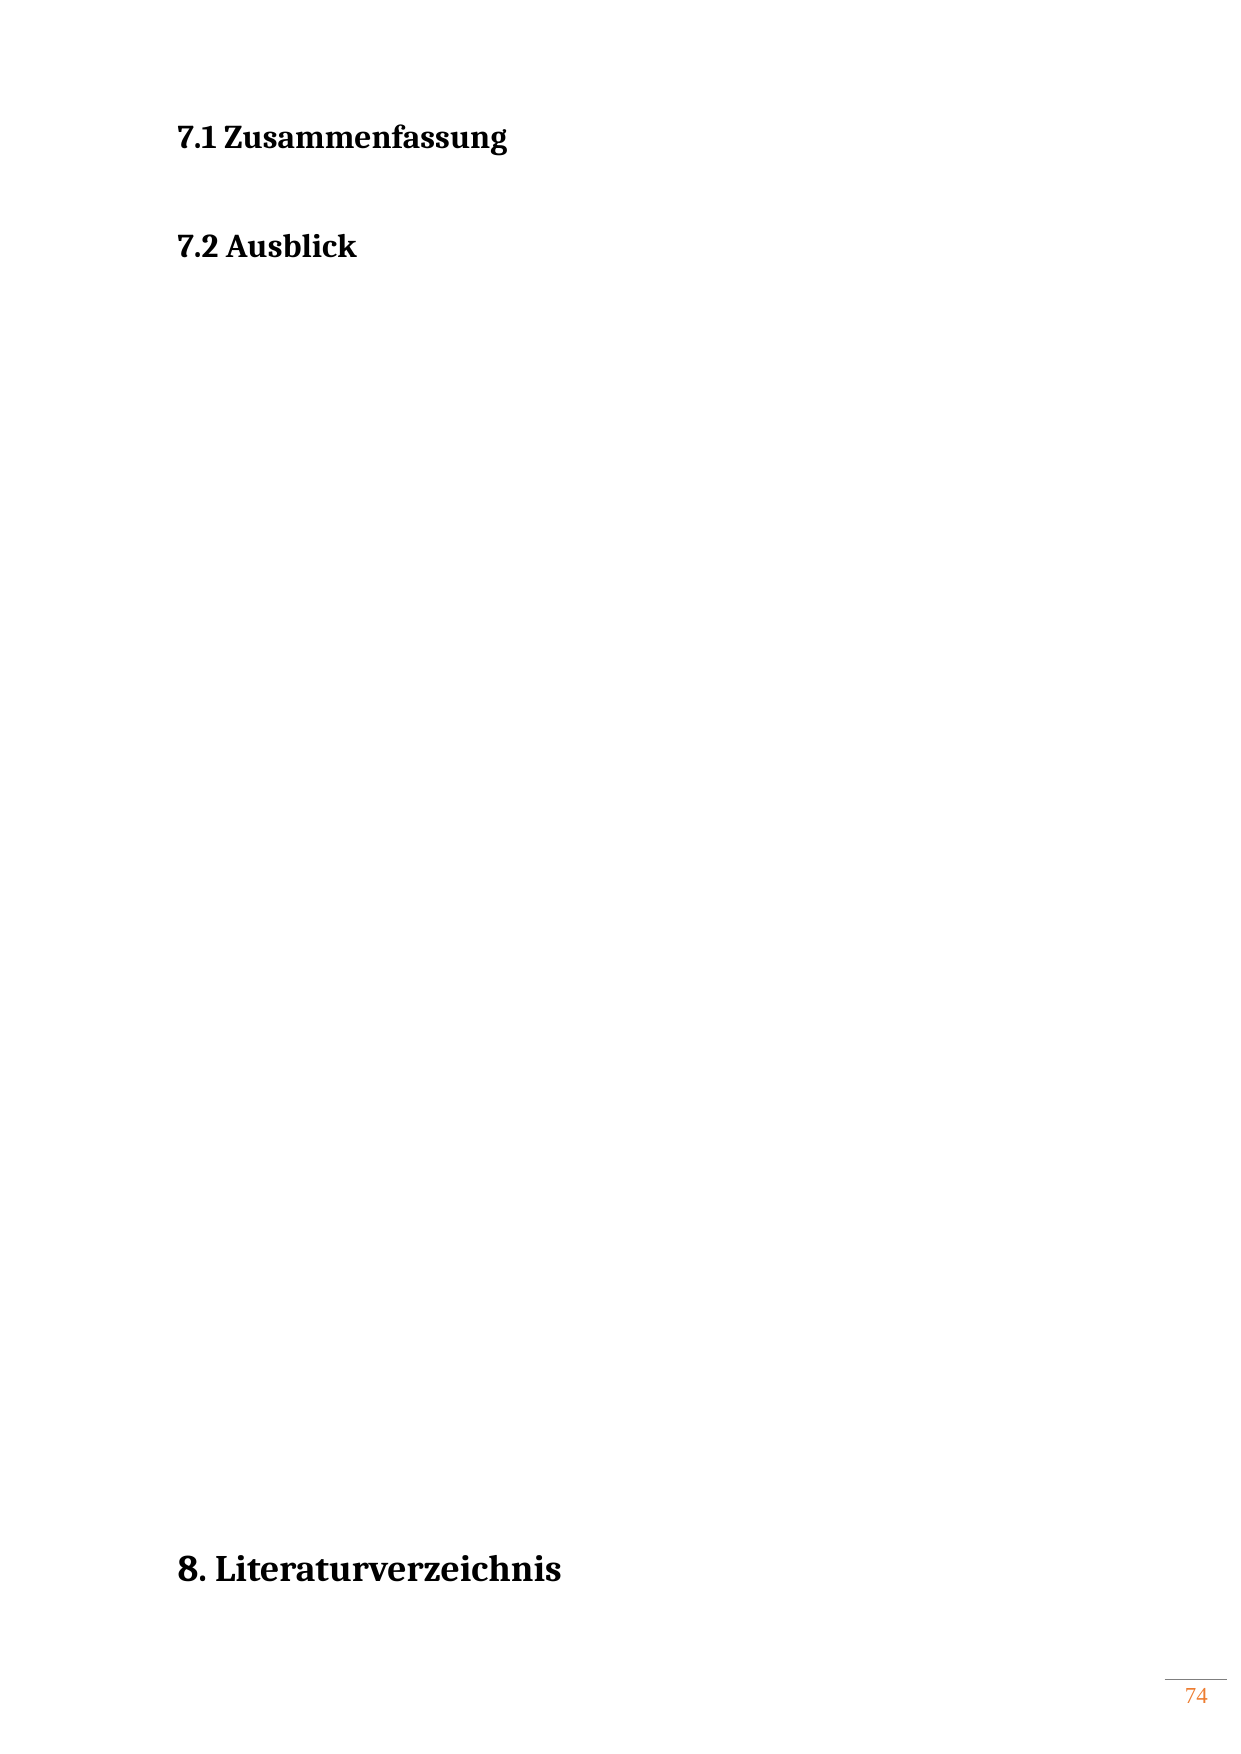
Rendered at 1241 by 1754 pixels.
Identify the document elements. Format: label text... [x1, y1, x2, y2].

subtitle 7.1 Zusammenfassung [177, 118, 1152, 156]
subtitle 7.2 Ausblick [177, 227, 1152, 265]
subtitle 8. Literaturverzeichnis [177, 1548, 1152, 1591]
